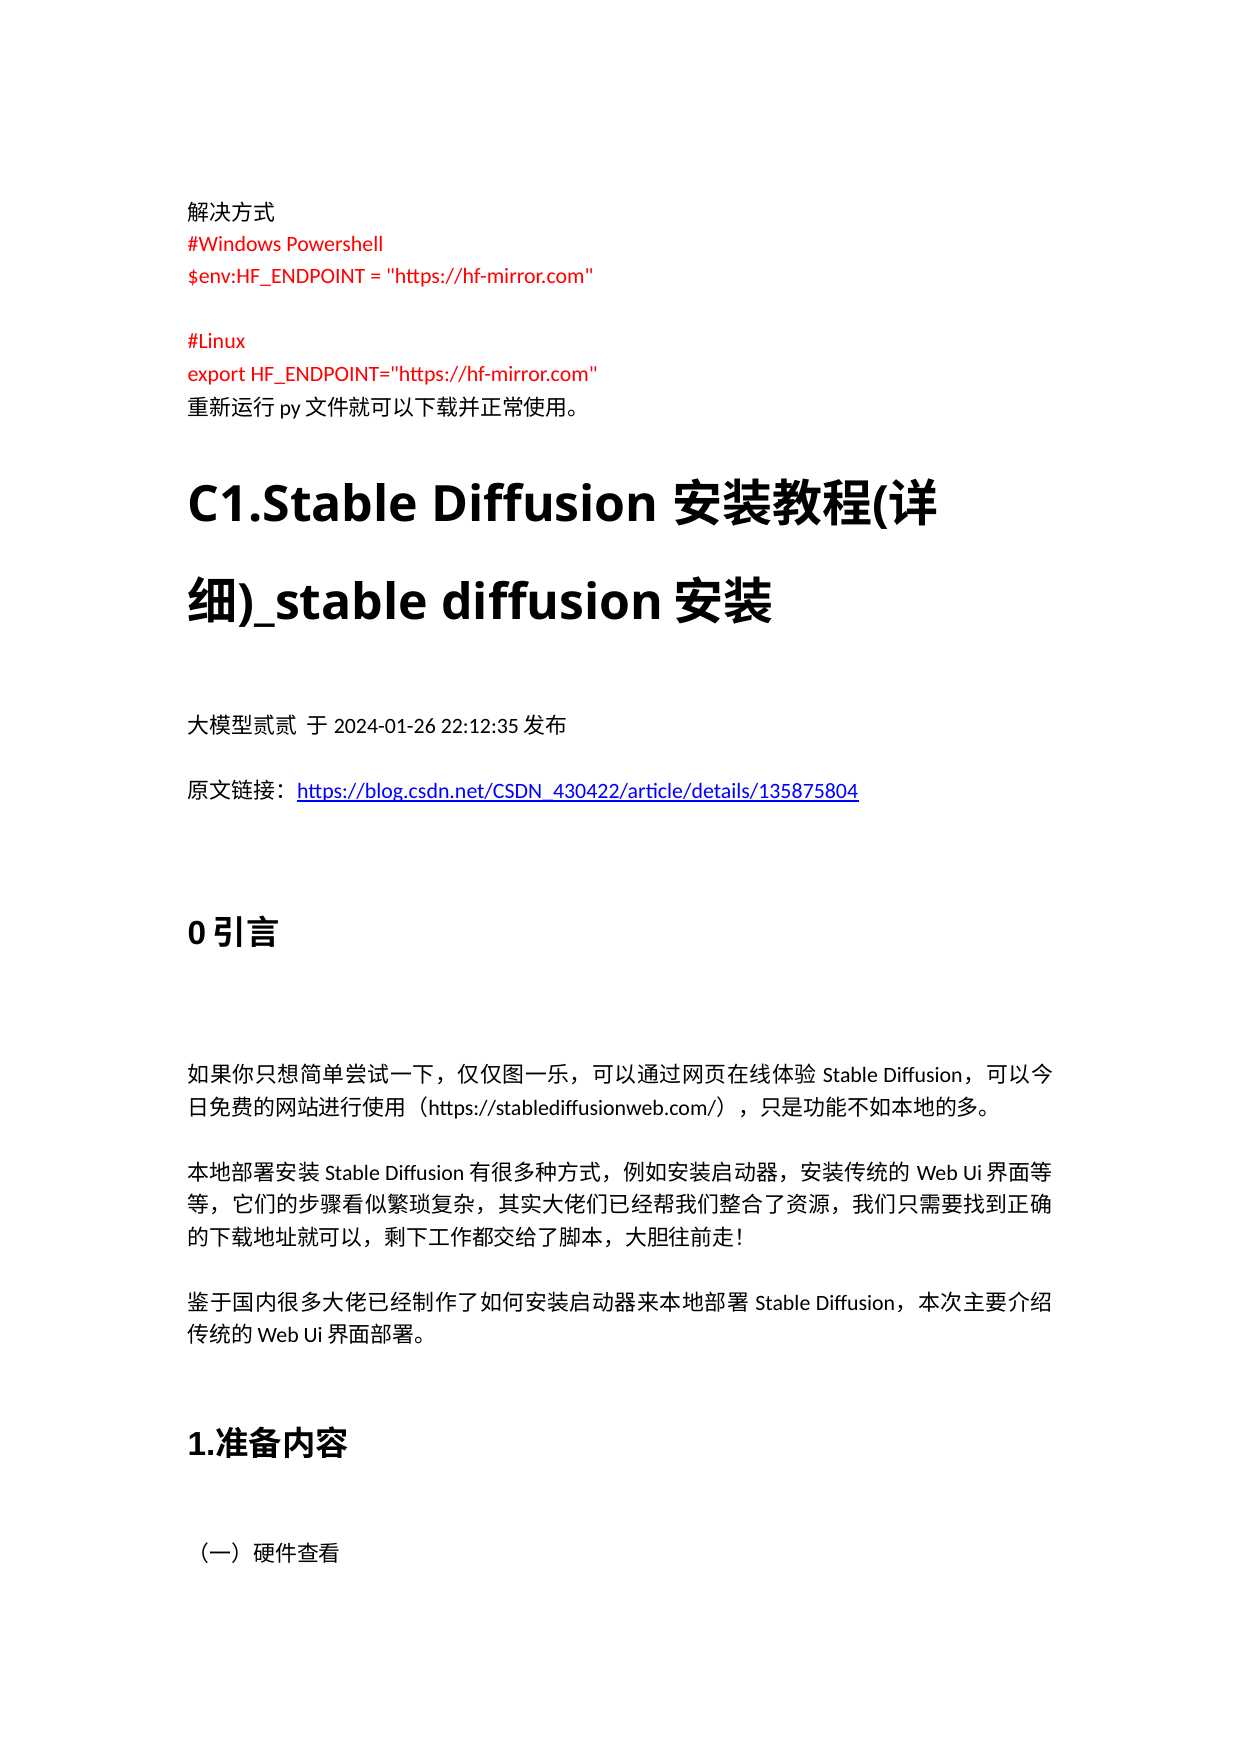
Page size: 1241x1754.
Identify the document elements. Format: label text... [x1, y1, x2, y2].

text #Windows Powershell [187, 227, 1053, 259]
text $env:HF_ENDPOINT = "https://hf-mirror.com" [187, 259, 1053, 292]
subtitle C1.Stable Diffusion 安装教程(详细)_stable diffusion安装 [187, 451, 1053, 646]
text 如果你只想简单尝试一下，仅仅图一乐，可以通过网页在线体验Stable Diffusion，可以今日免费的网站进行使用（https://stablediffusionweb.com/），只是功能不如本地的多。 [187, 1057, 1053, 1122]
text 重新运行py文件就可以下载并正常使用。 [187, 389, 1053, 422]
subtitle 0引言 [187, 897, 1053, 962]
text 原文链接：https://blog.csdn.net/CSDN_430422/article/details/135875804 [187, 773, 1053, 805]
text 大模型贰贰 于 2024-01-26 22:12:35 发布 [187, 708, 1053, 740]
text export HF_ENDPOINT="https://hf-mirror.com" [187, 357, 1053, 389]
text 鉴于国内很多大佬已经制作了如何安装启动器来本地部署Stable Diffusion，本次主要介绍传统的Web Ui界面部署。 [187, 1284, 1053, 1349]
text 解决方式 [187, 194, 1053, 227]
subtitle 1.准备内容 [187, 1409, 1053, 1474]
text 本地部署安装Stable Diffusion有很多种方式，例如安装启动器，安装传统的Web Ui界面等等，它们的步骤看似繁琐复杂，其实大佬们已经帮我们整合了资源，我们只需要找到正确的下载地址就可以，剩下工作都交给了脚本，大胆往前走！ [187, 1154, 1053, 1252]
text （一）硬件查看 [187, 1536, 1053, 1568]
text #Linux [187, 324, 1053, 357]
